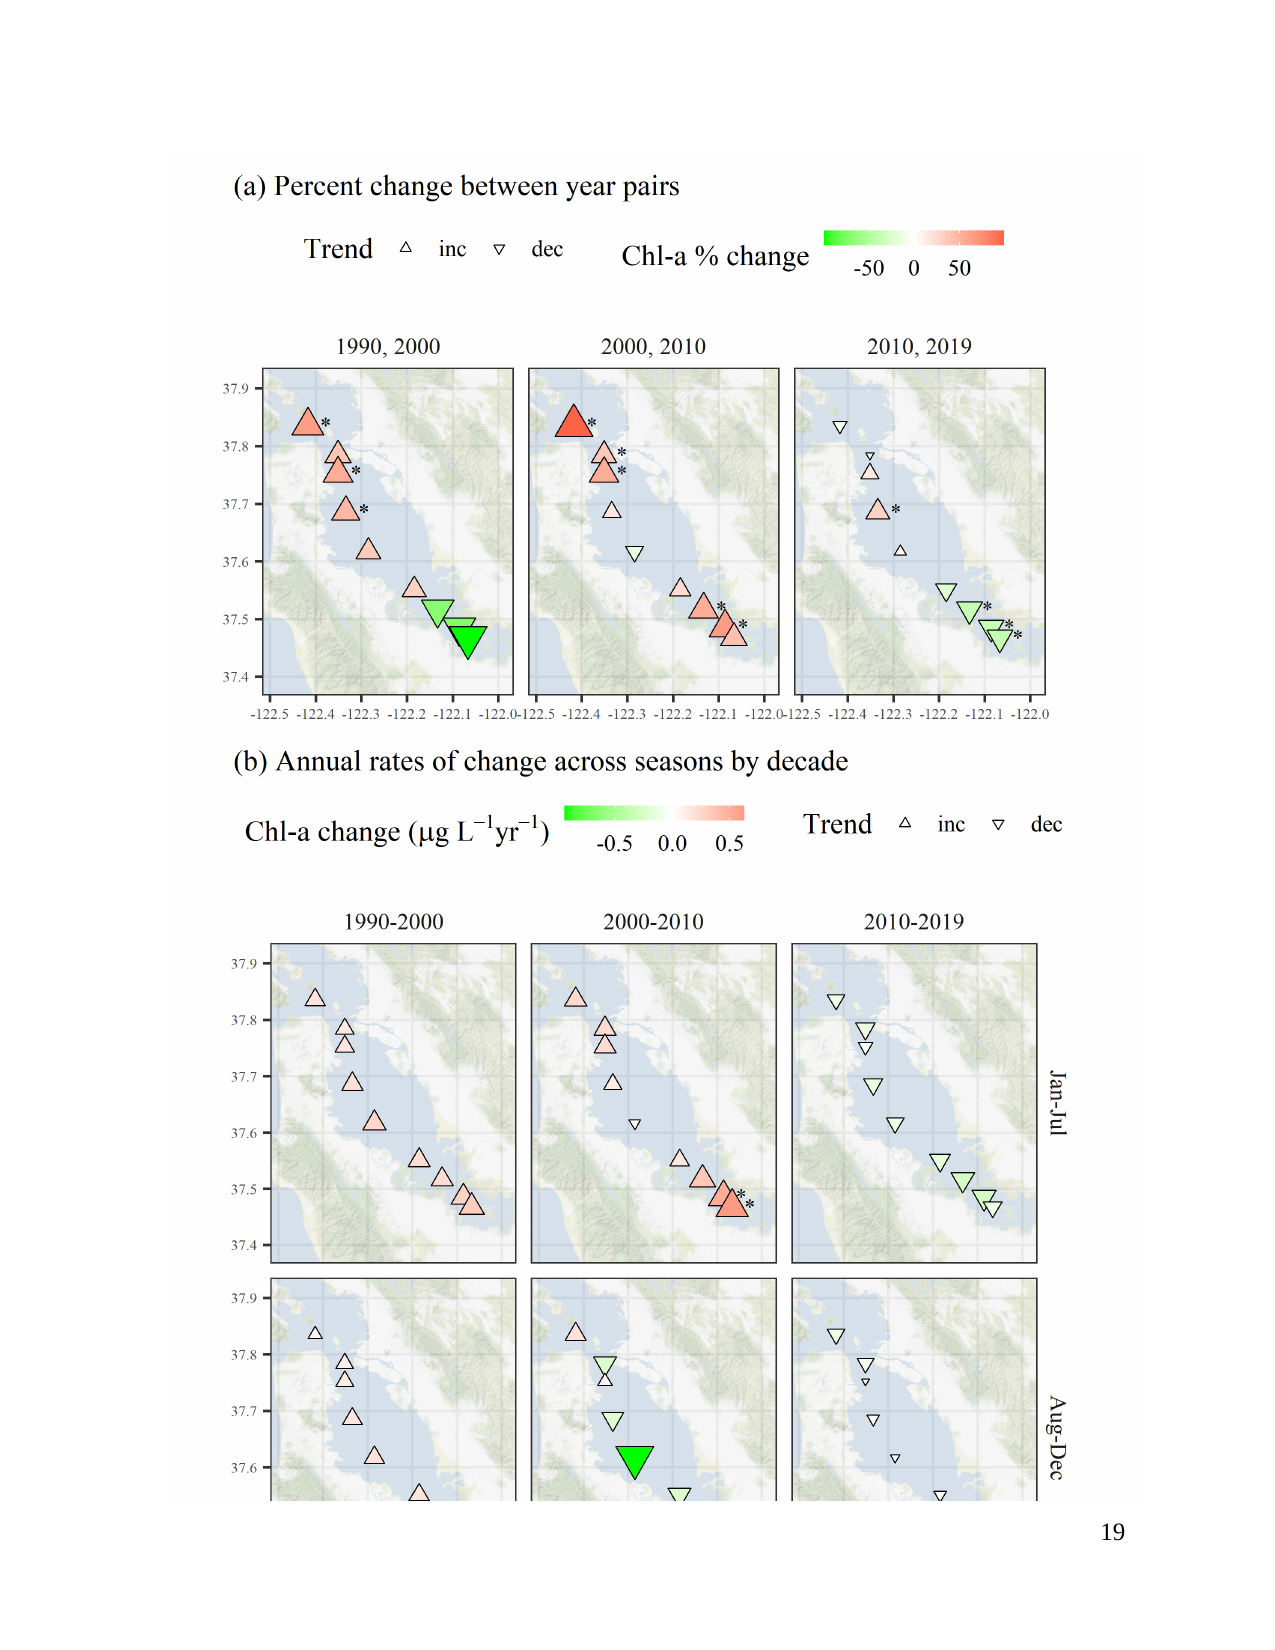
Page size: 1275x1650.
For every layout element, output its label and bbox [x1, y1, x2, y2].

picture [168, 150, 1144, 1501]
